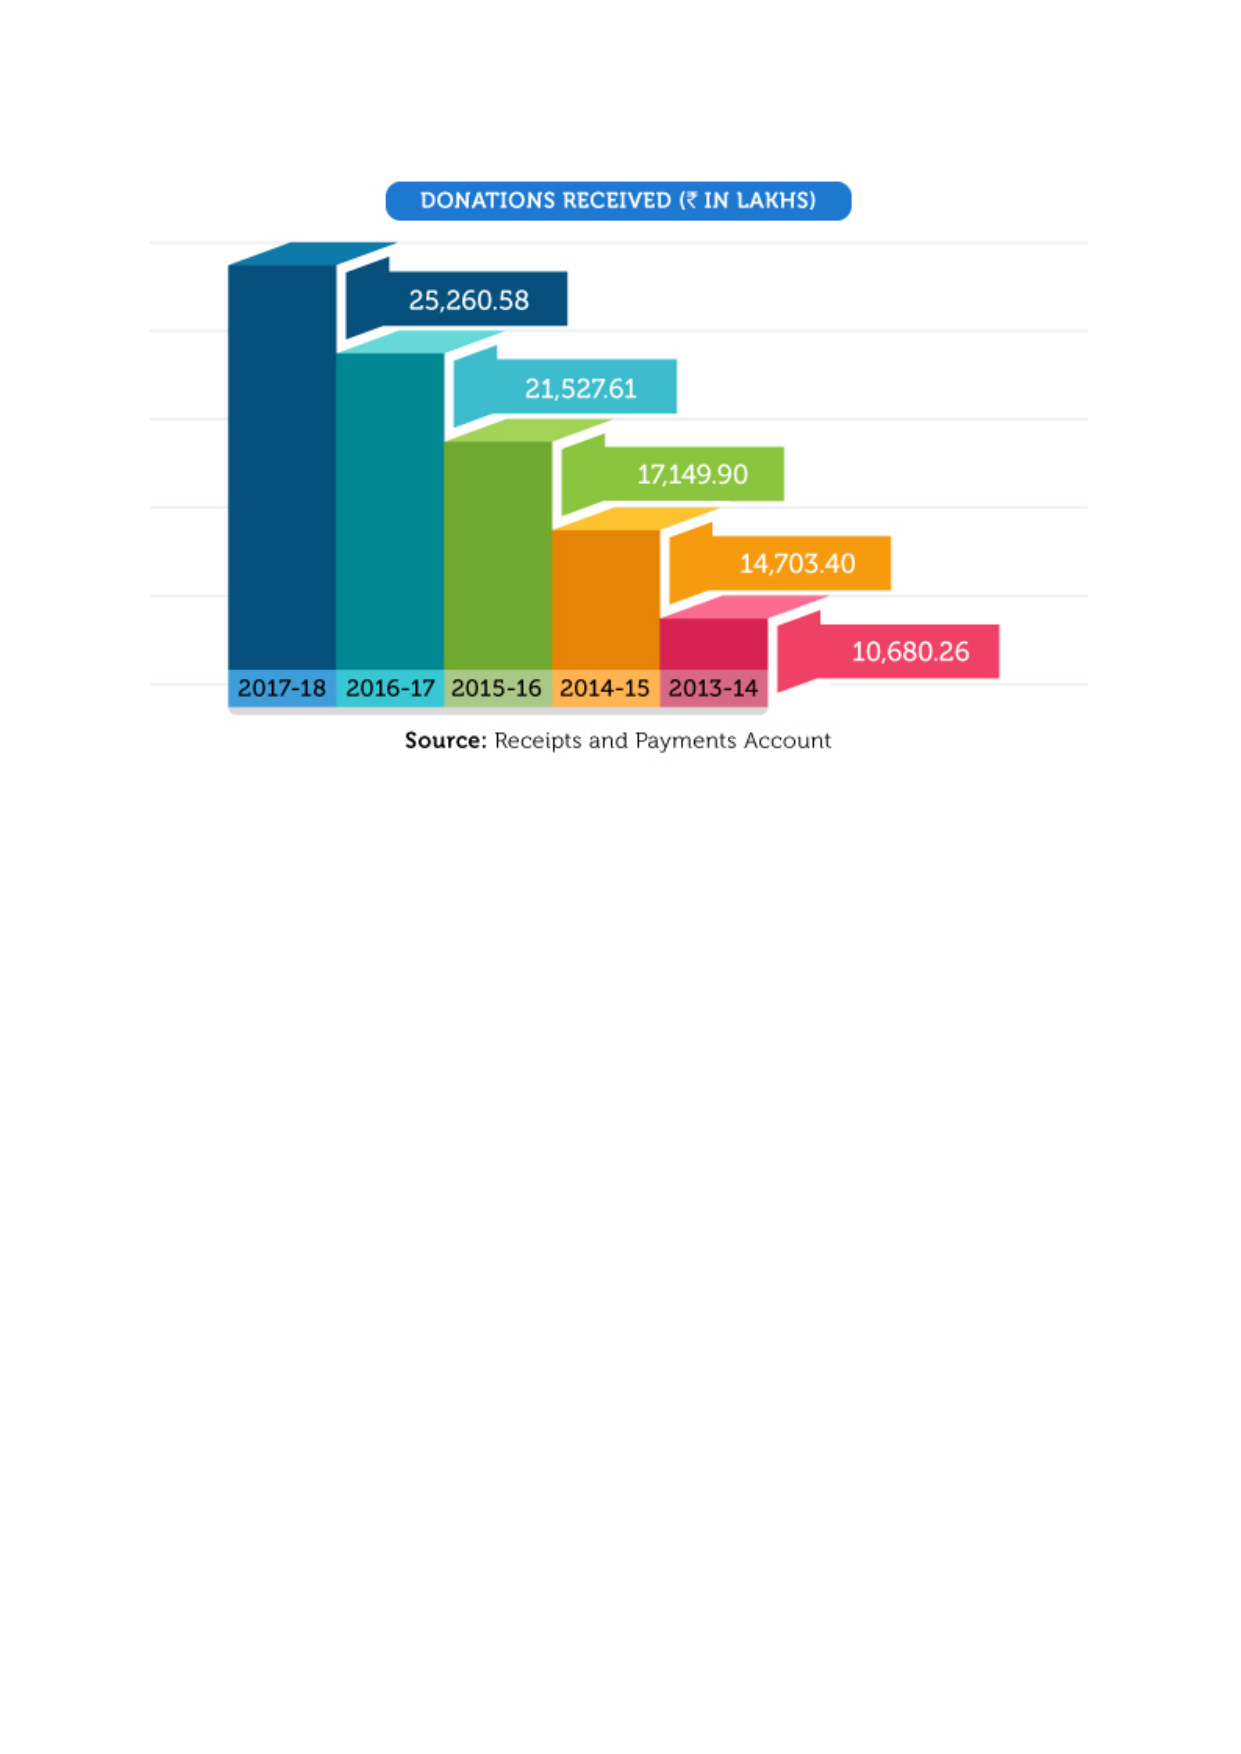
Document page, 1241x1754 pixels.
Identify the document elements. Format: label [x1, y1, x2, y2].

picture [150, 150, 1088, 775]
